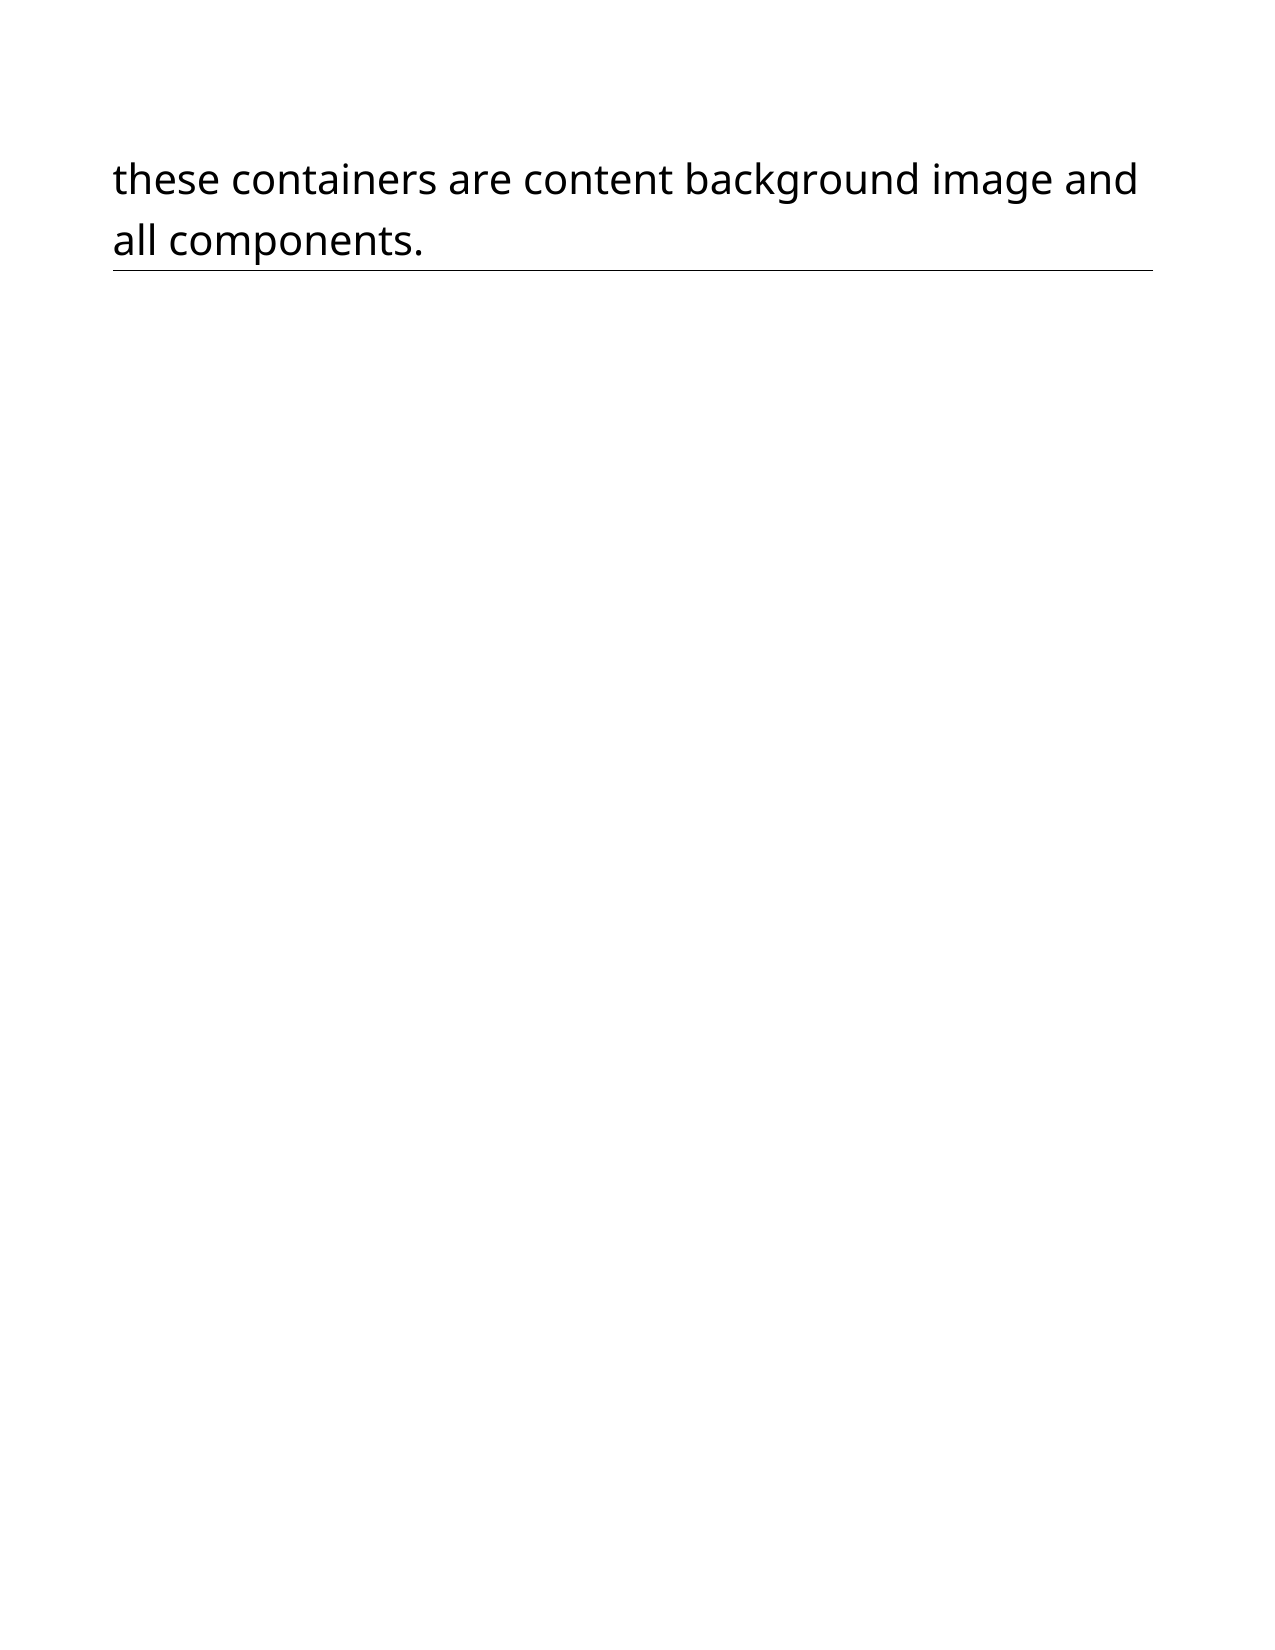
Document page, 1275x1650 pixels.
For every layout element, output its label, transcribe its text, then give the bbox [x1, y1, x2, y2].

text these containers are content background image and all components. [112, 150, 1153, 271]
